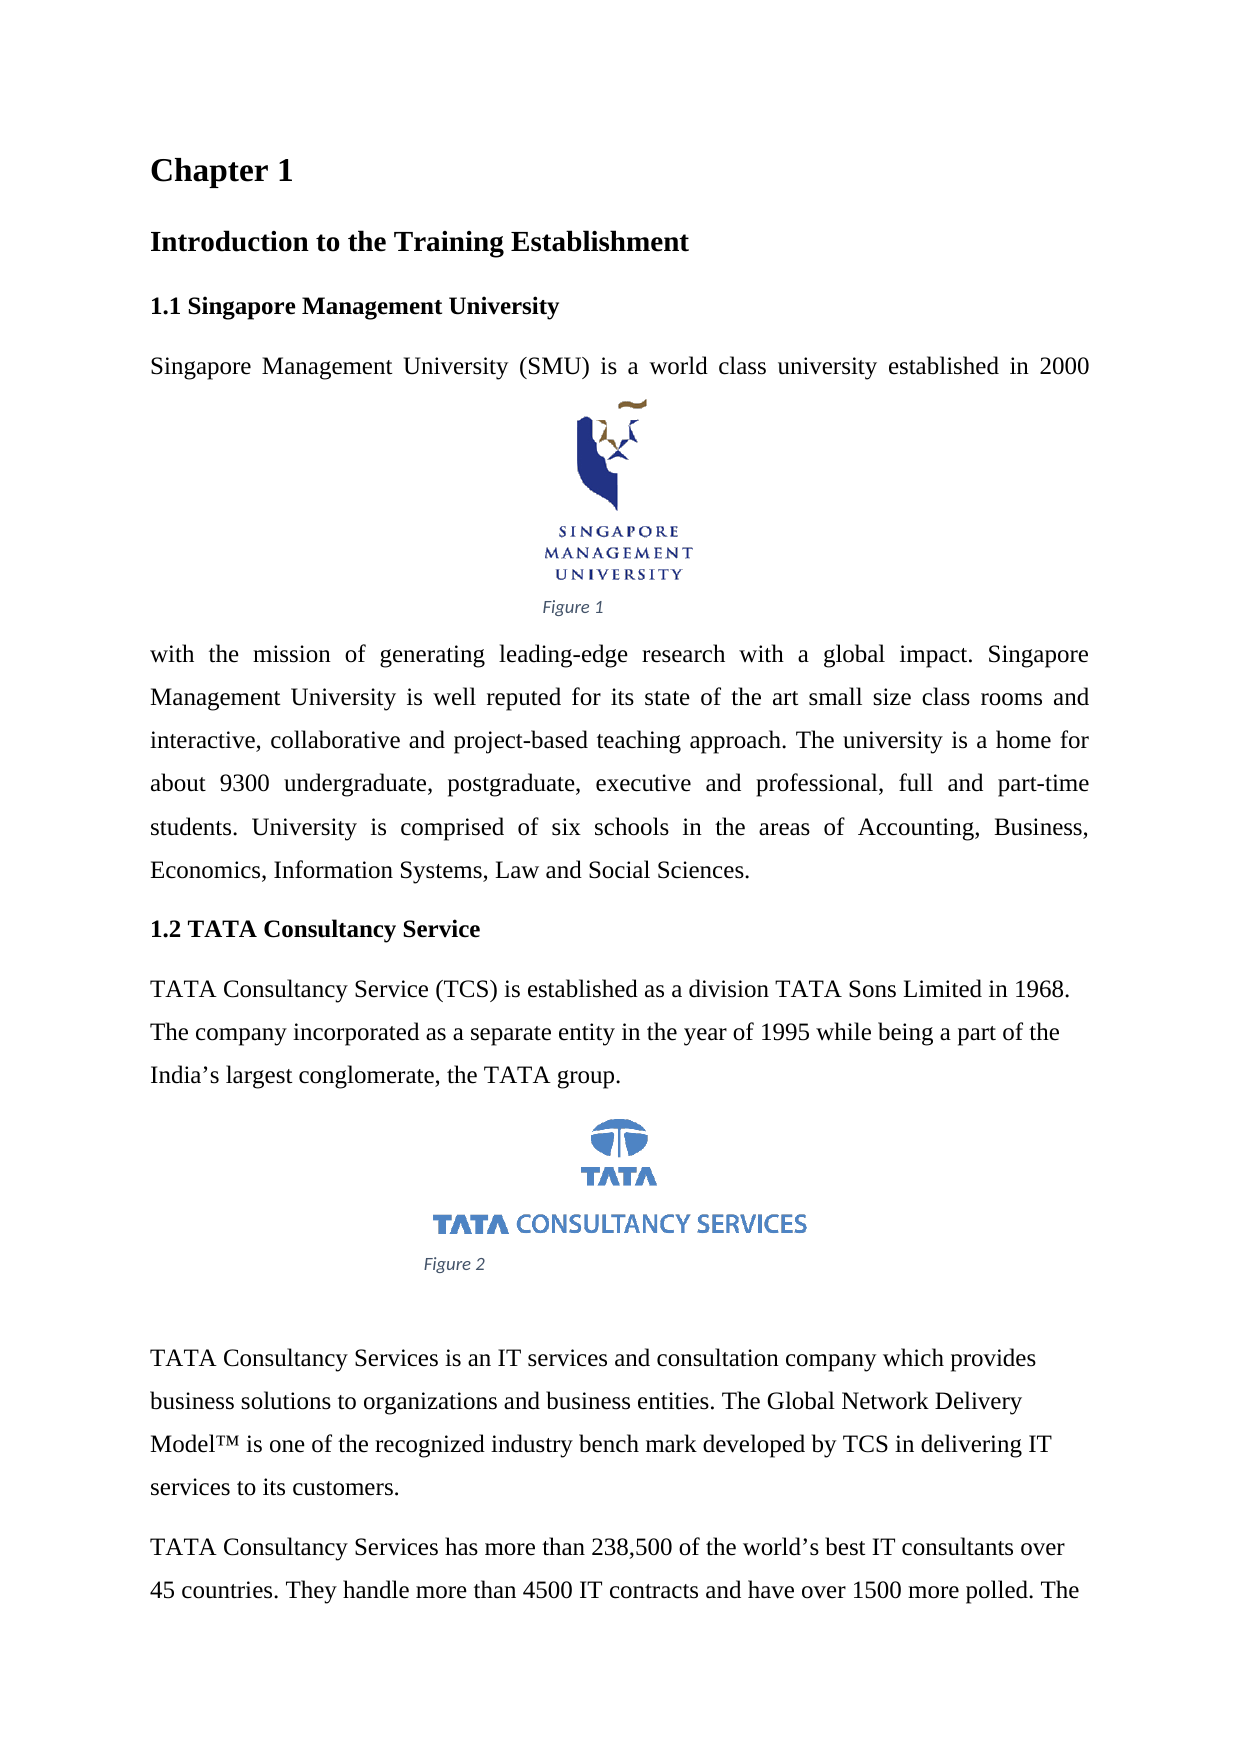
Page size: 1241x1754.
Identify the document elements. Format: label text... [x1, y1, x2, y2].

text TATA Consultancy Service (TCS) is established as a division TATA Sons Limited in 1968. The company incorporated as a separate entity in the year of 1995 while being a part of the India’s largest conglomerate, the TATA group. [150, 974, 1090, 1089]
text TATA Consultancy Services is an IT services and consultation company which provides business solutions to organizations and business entities. The Global Network Delivery Model™ is one of the recognized industry bench mark developed by TCS in delivering IT services to its customers. [150, 1120, 1090, 1501]
text 1.2 TATA Consultancy Service [150, 914, 1090, 943]
text 1.1 Singapore Management University [150, 291, 1090, 320]
text Singapore Management University (SMU) is a world class university established in 2000 with the mission of generating leading-edge research with a global impact. Singapore Management University is well reputed for its state of the art small size class rooms and interactive, collaborative and project-based teaching approach. The university is a home for about 9300 undergraduate, postgraduate, executive and professional, full and part-time students. University is comprised of six schools in the areas of Accounting, Business, Economics, Information Systems, Law and Social Sciences. [150, 351, 1090, 883]
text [150, 1532, 1090, 1604]
text Introduction to the Training Establishment [150, 224, 1090, 258]
picture [423, 1109, 816, 1243]
text Chapter 1 [150, 150, 1090, 188]
picture [542, 392, 697, 586]
